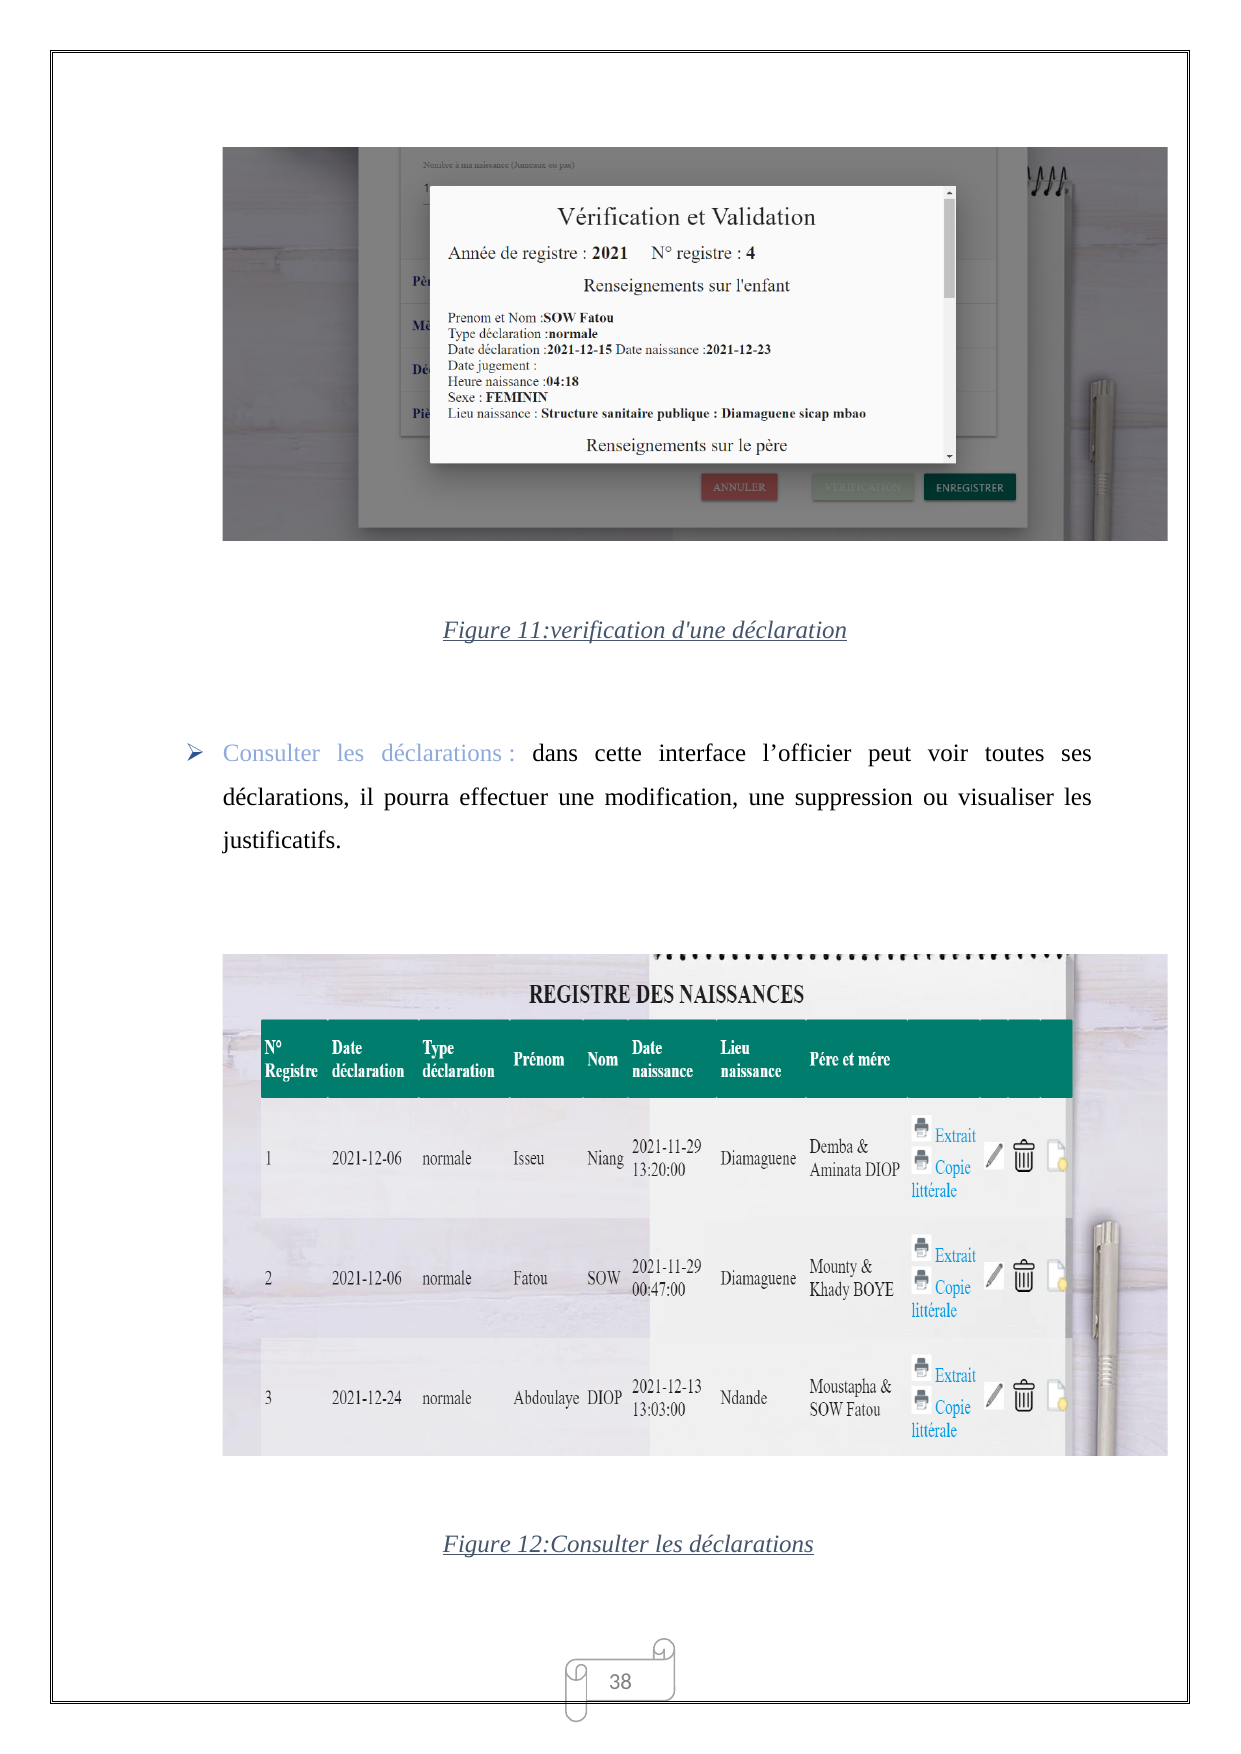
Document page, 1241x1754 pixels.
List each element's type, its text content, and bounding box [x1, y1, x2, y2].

list Consulter les déclarations : dans cette interface l’officier peut voir toutes ses déclarations, il pourra effectuer une modification, une suppression ou visualiser les justificatifs. [185, 738, 1093, 853]
picture [222, 147, 1168, 541]
picture [222, 954, 1168, 1456]
